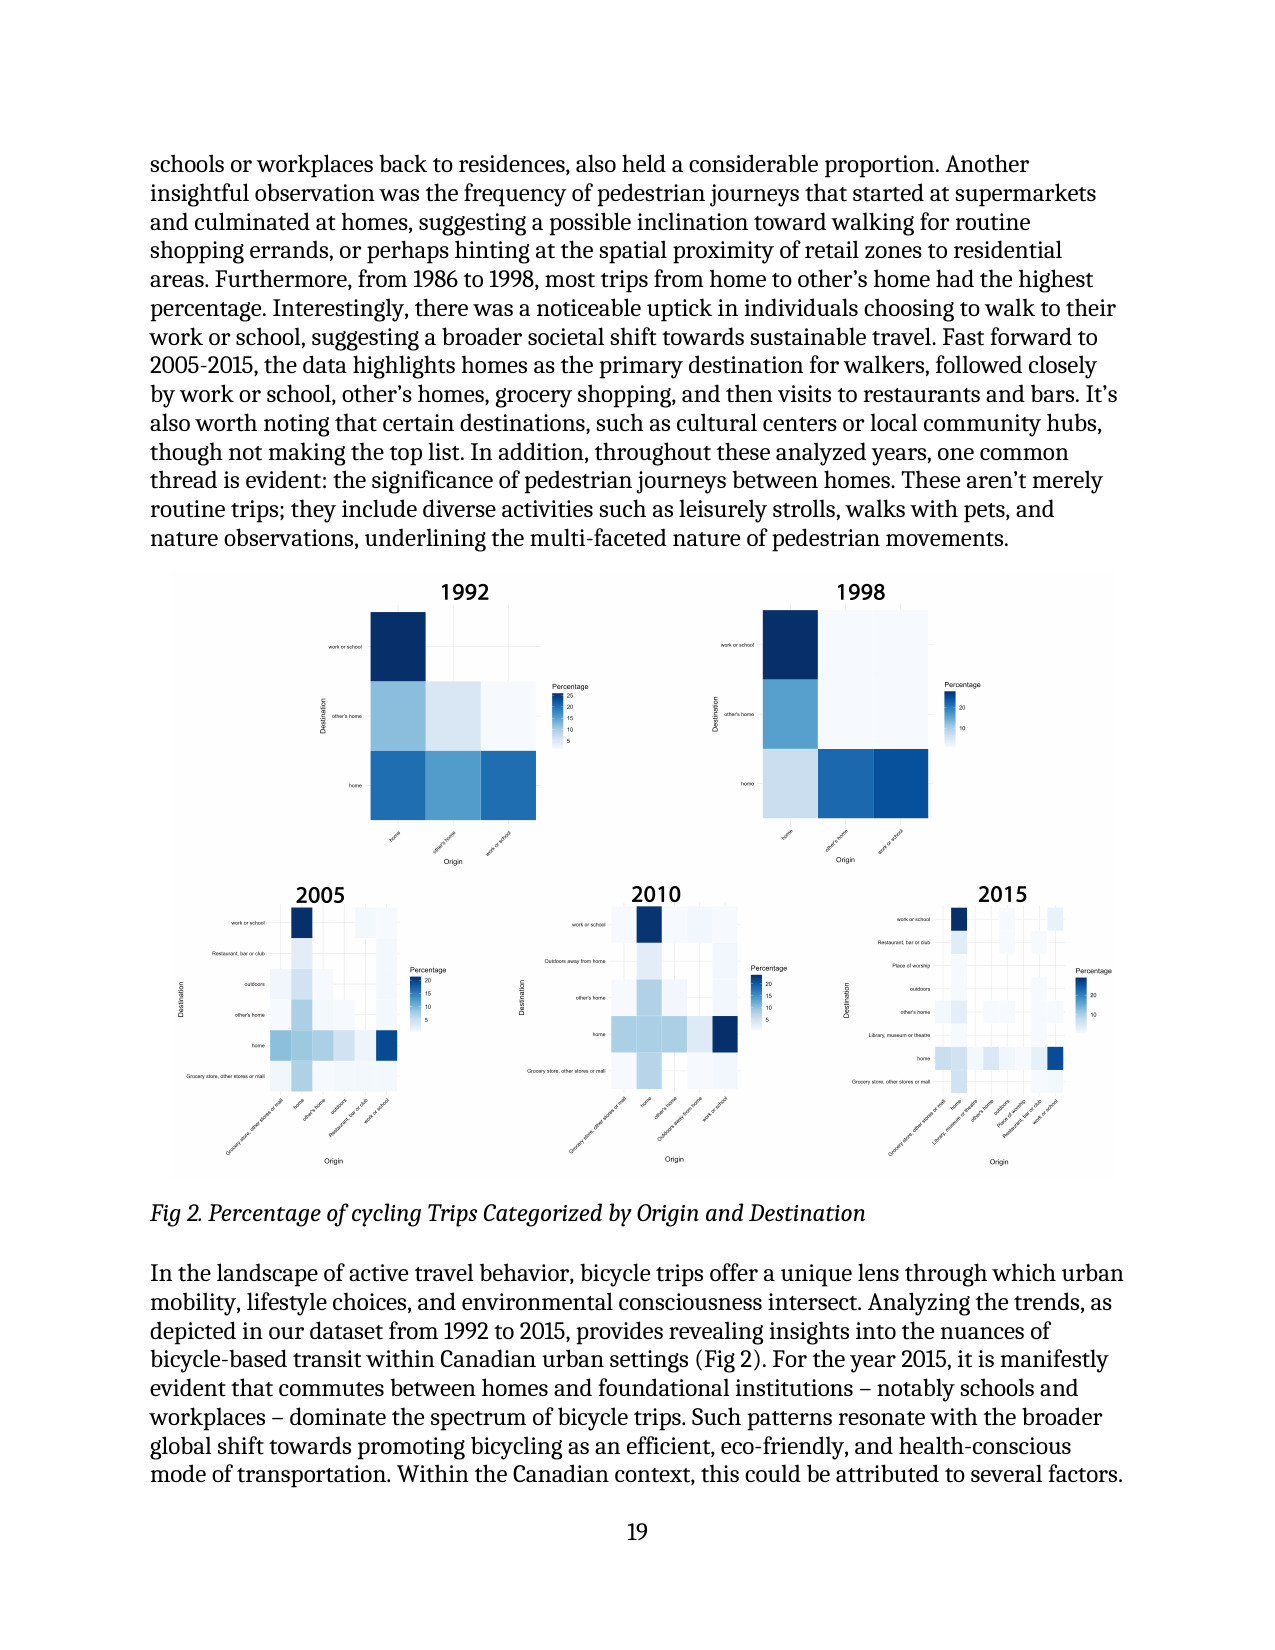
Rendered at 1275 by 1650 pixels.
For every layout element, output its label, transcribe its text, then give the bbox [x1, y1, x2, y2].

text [150, 150, 1125, 552]
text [150, 1259, 1125, 1489]
table_header Fig 2. Percentage of cycling Trips Categorized by Origin and Destination [139, 571, 1114, 1240]
